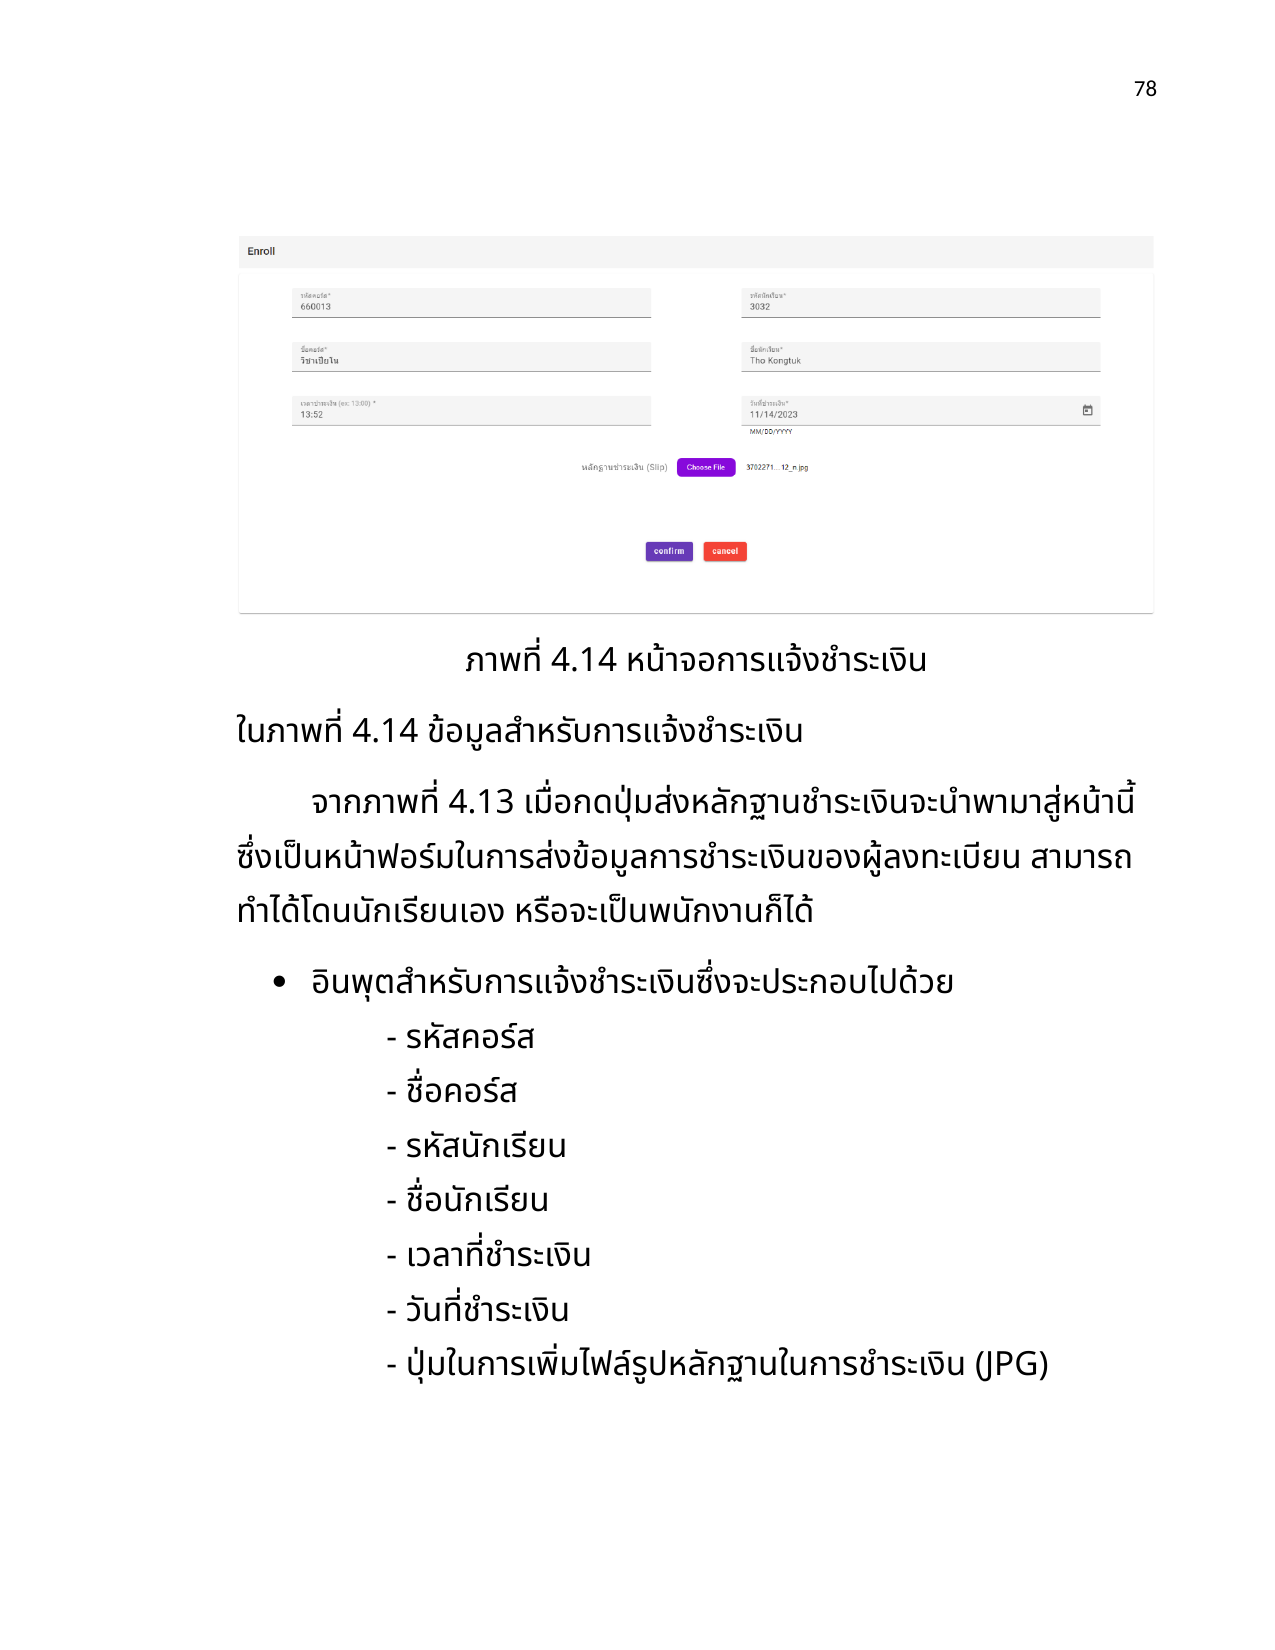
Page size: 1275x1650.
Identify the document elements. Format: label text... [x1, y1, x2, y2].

list - ชื่อนักเรียน [311, 1176, 1157, 1227]
list - ชื่อคอร์ส [311, 1067, 1157, 1118]
list - วันที่ชำระเงิน [311, 1285, 1157, 1336]
text จากภาพที่ 4.13 เมื่อกดปุ่มส่งหลักฐานชำระเงินจะนำพามาสู่หน้านี้ซึ่งเป็นหน้าฟอร์มในการส่งข้อมูลการชำระเงินของผู้ลงทะเบียน สามารถทำได้โดนนักเรียนเอง หรือจะเป็นพนักงานก็ได้ [236, 778, 1157, 937]
text ในภาพที่ 4.14 ข้อมูลสำหรับการแจ้งชำระเงิน [236, 707, 1157, 757]
list - ปุ่มในการเพิ่มไฟล์รูปหลักฐานในการชำระเงิน (JPG) [311, 1340, 1157, 1391]
list อินพุตสำหรับการแจ้งชำระเงินซึ่งจะประกอบไปด้วย [274, 958, 1157, 1008]
list - เวลาที่ชำระเงิน [311, 1231, 1157, 1281]
list - รหัสคอร์ส [311, 1012, 1157, 1063]
text ภาพที่ 4.14 หน้าจอการแจ้งชำระเงิน [236, 636, 1157, 686]
picture [236, 236, 1157, 617]
list - รหัสนักเรียน [311, 1122, 1157, 1172]
